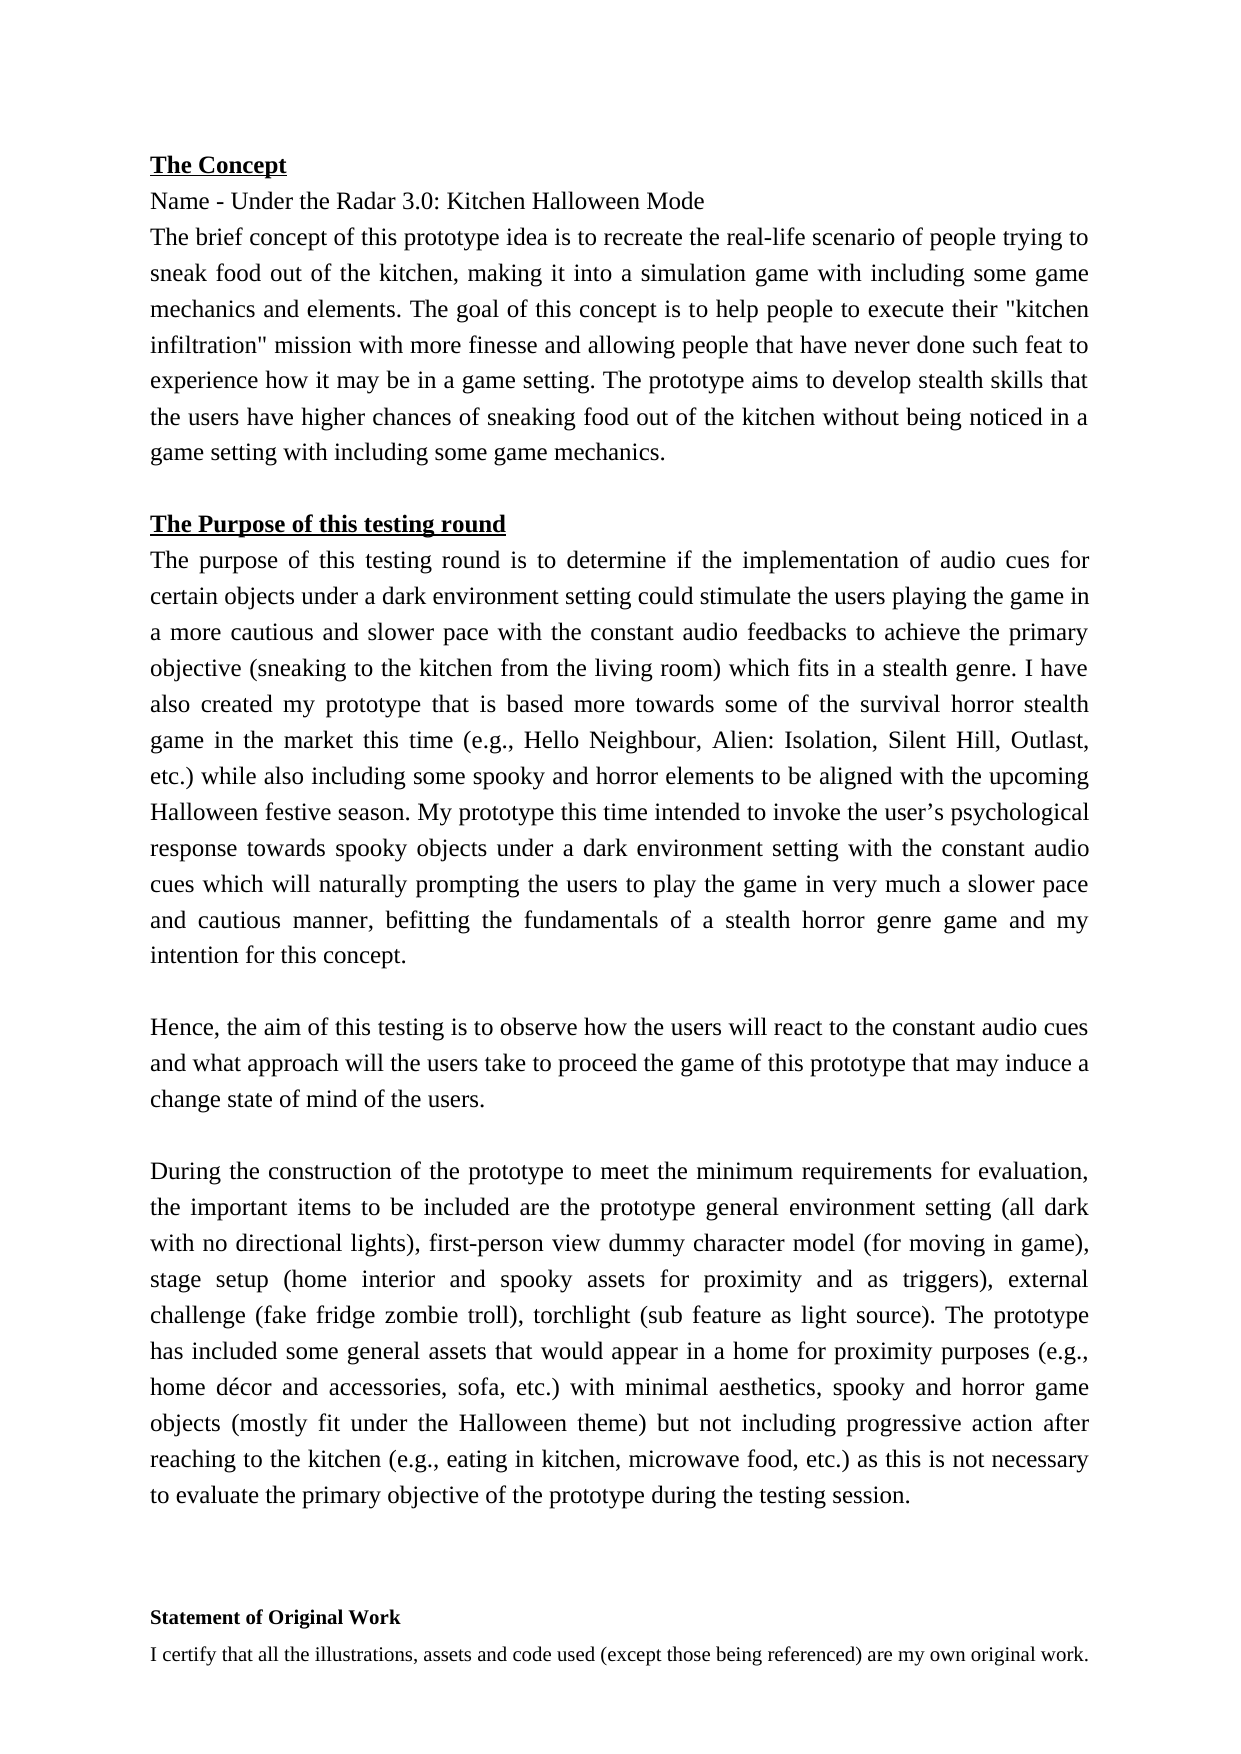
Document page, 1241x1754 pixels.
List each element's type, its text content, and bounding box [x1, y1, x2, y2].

text The Concept [150, 150, 1090, 179]
text Name - Under the Radar 3.0: Kitchen Halloween Mode [150, 186, 1090, 215]
text The purpose of this testing round is to determine if the implementation of audio cues for certain objects under a dark environment setting could stimulate the users playing the game in a more cautious and slower pace with the constant audio feedbacks to achieve the primary objective (sneaking to the kitchen from the living room) which fits in a stealth genre. I have also created my prototype that is based more towards some of the survival horror stealth game in the market this time (e.g., Hello Neighbour, Alien: Isolation, Silent Hill, Outlast, etc.) while also including some spooky and horror elements to be aligned with the upcoming Halloween festive season. My prototype this time intended to invoke the user’s psychological response towards spooky objects under a dark environment setting with the constant audio cues which will naturally prompting the users to play the game in very much a slower pace and cautious manner, befitting the fundamentals of a stealth horror genre game and my intention for this concept. [150, 545, 1090, 969]
text During the construction of the prototype to meet the minimum requirements for evaluation, the important items to be included are the prototype general environment setting (all dark with no directional lights), first-person view dummy character model (for moving in game), stage setup (home interior and spooky assets for proximity and as triggers), external challenge (fake fridge zombie troll), torchlight (sub feature as light source). The prototype has included some general assets that would appear in a home for proximity purposes (e.g., home décor and accessories, sofa, etc.) with minimal aesthetics, spooky and horror game objects (mostly fit under the Halloween theme) but not including progressive action after reaching to the kitchen (e.g., eating in kitchen, microwave food, etc.) as this is not necessary to evaluate the primary objective of the prototype during the testing session. [150, 1156, 1090, 1508]
text Hence, the aim of this testing is to observe how the users will react to the constant audio cues and what approach will the users take to proceed the game of this prototype that may induce a change state of mind of the users. [150, 1012, 1090, 1113]
text The Purpose of this testing round [150, 509, 1090, 538]
text The brief concept of this prototype idea is to recreate the real-life scenario of people trying to sneak food out of the kitchen, making it into a simulation game with including some game mechanics and elements. The goal of this concept is to help people to execute their "kitchen infiltration" mission with more finesse and allowing people that have never done such feat to experience how it may be in a game setting. The prototype aims to develop stealth skills that the users have higher chances of sneaking food out of the kitchen without being noticed in a game setting with including some game mechanics. [150, 222, 1090, 466]
